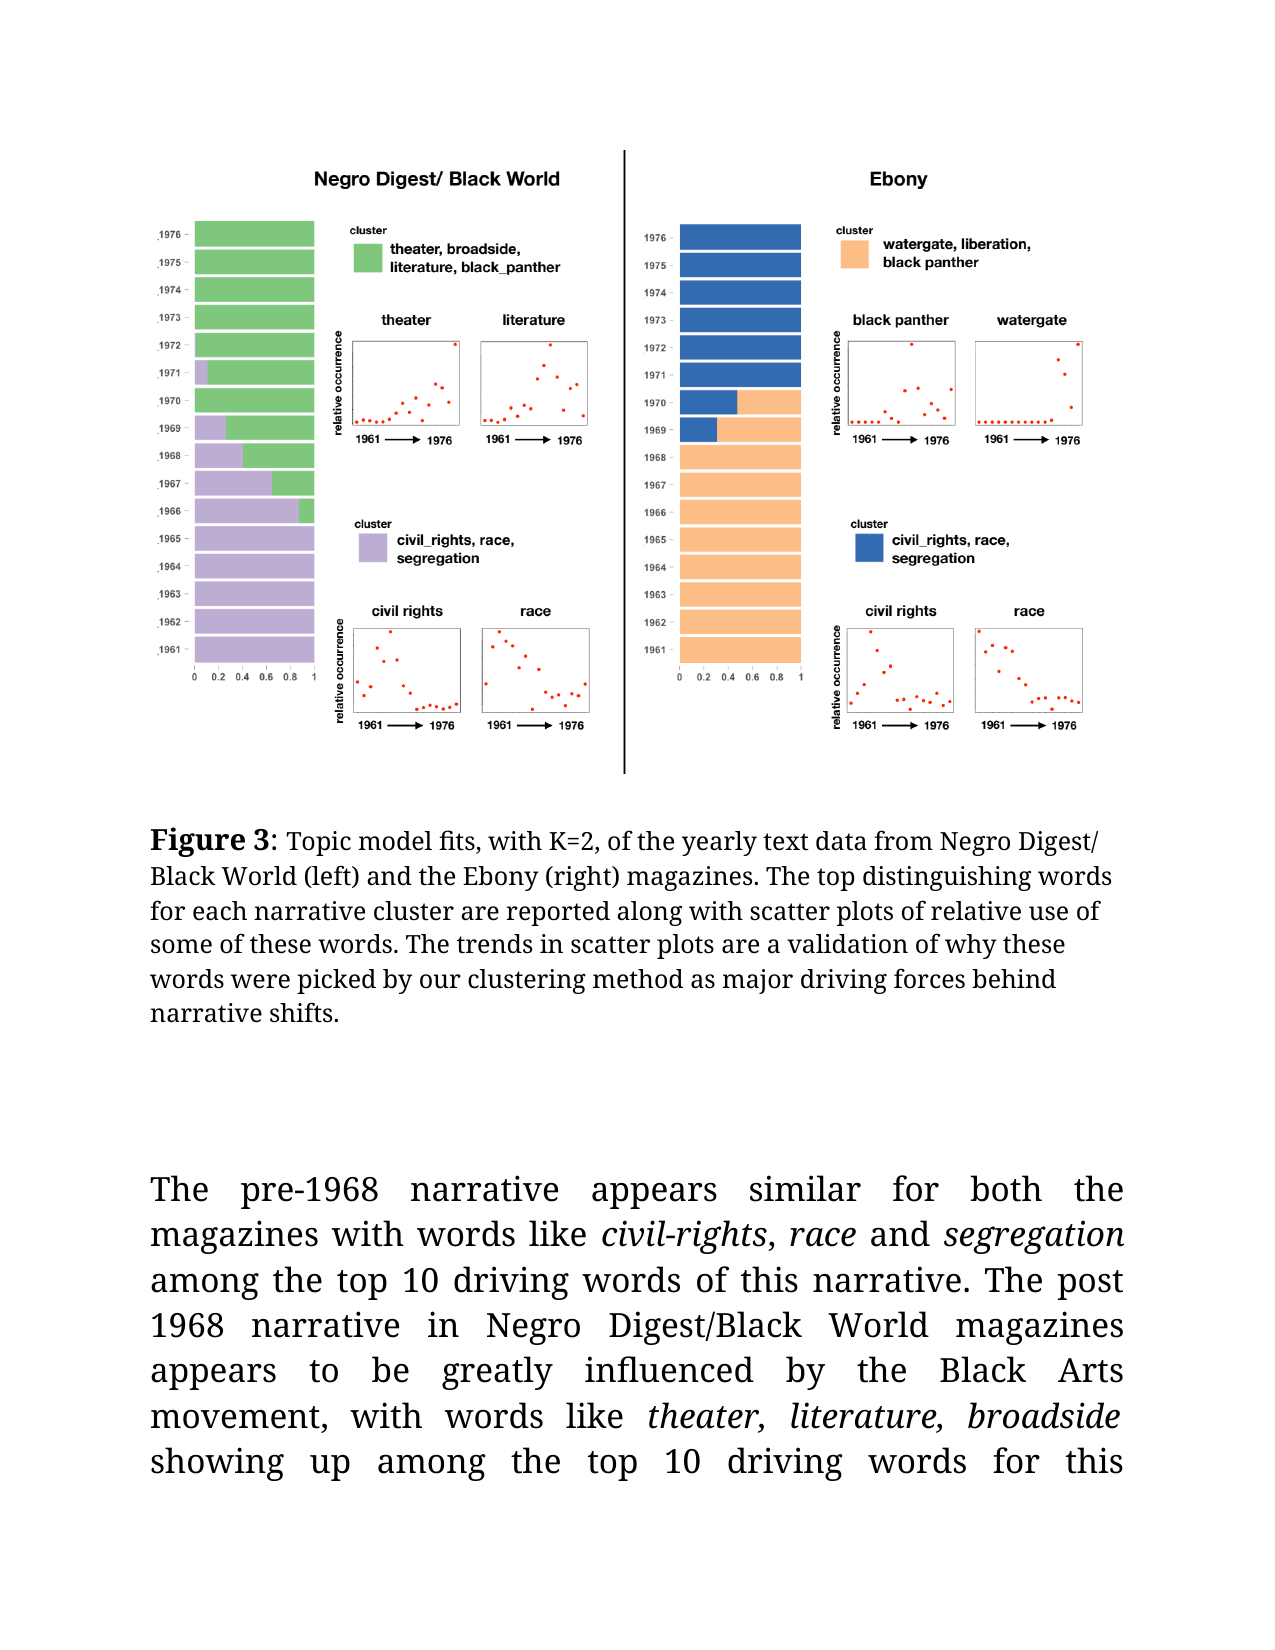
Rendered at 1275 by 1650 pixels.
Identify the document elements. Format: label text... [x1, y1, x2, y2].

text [150, 1166, 1125, 1483]
text Figure 3: Topic model fits, with K=2, of the yearly text data from Negro Digest/ Black World (left) and the Ebony (right) magazines. The top distinguishing words for each narrative cluster are reported along with scatter plots of relative use of some of these words. The trends in scatter plots are a validation of why these words were picked by our clustering method as major driving forces behind narrative shifts. [150, 819, 1125, 1029]
